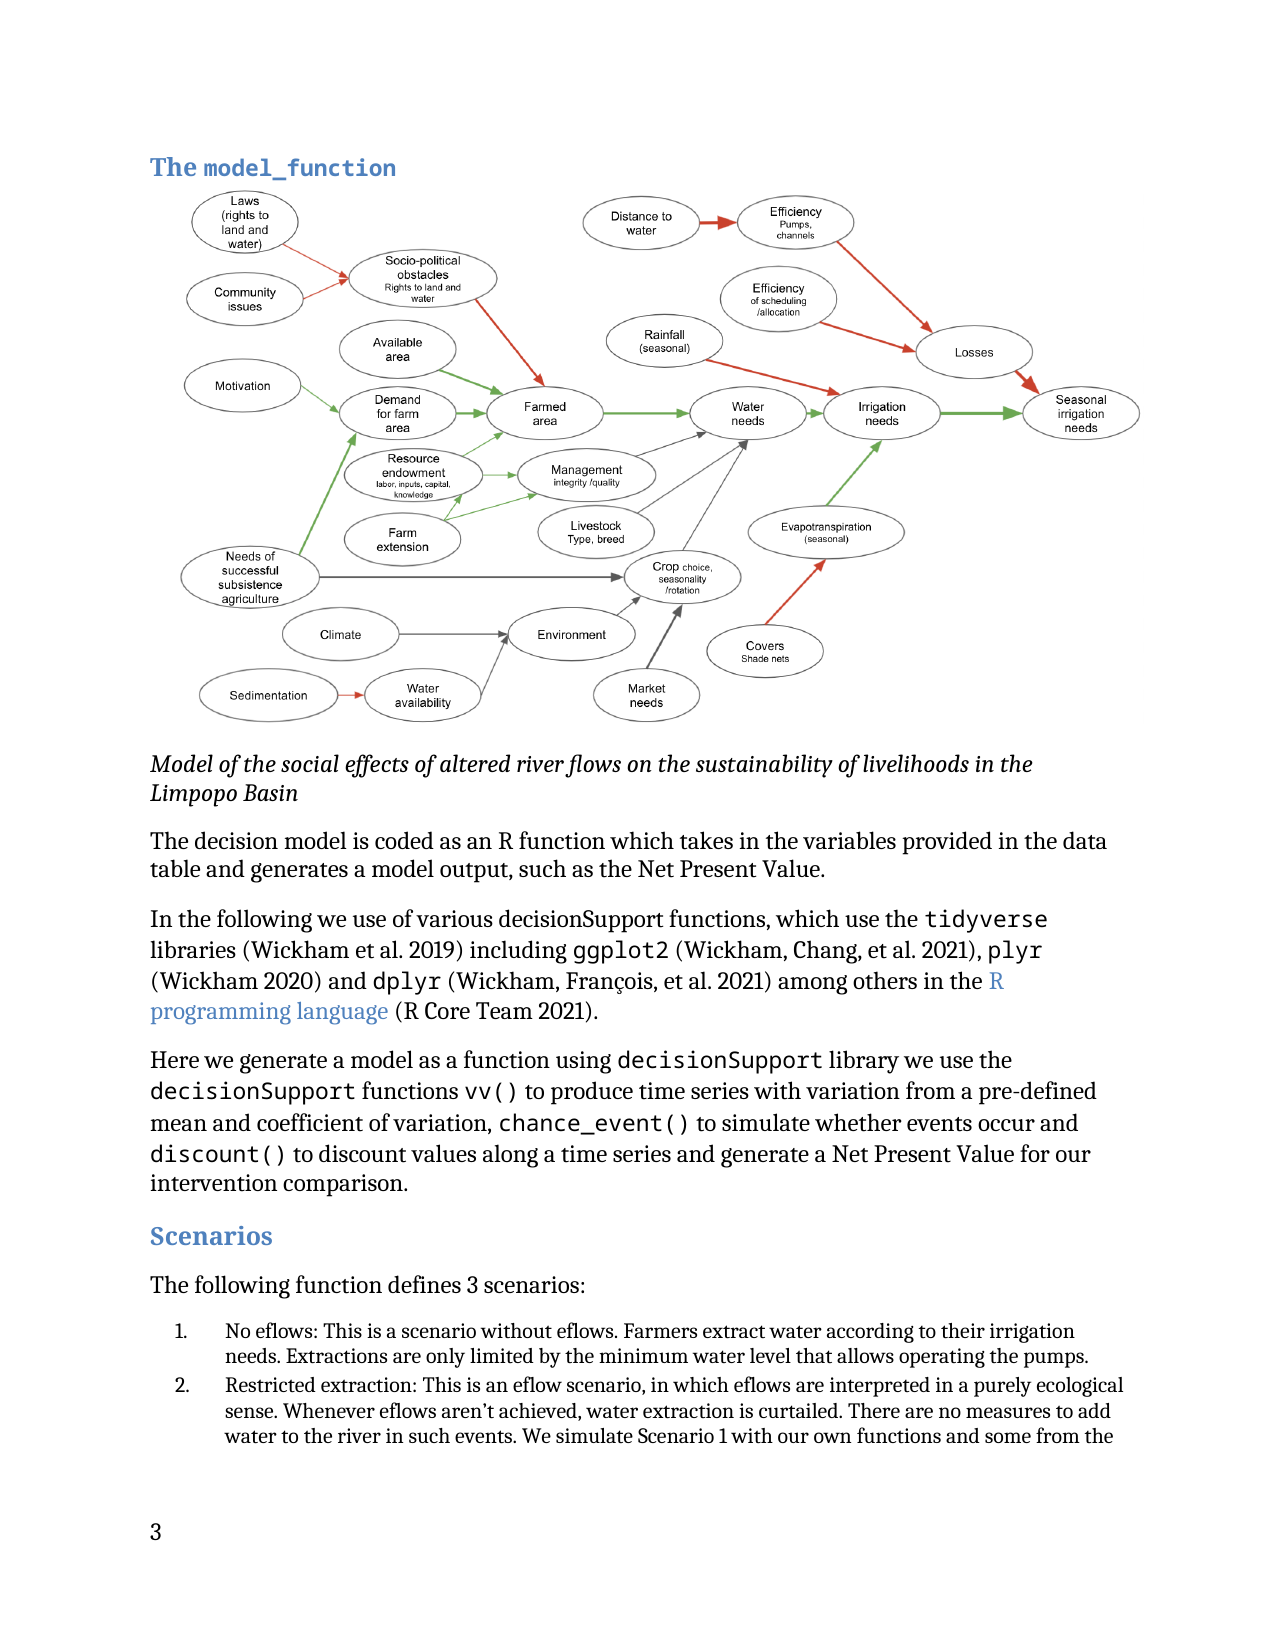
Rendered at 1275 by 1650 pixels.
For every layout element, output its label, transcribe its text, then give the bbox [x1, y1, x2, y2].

subtitle Scenarios [150, 1219, 1125, 1253]
text Model of the social effects of altered river flows on the sustainability of livelihoods in the Limpopo Basin [150, 750, 1125, 808]
text The following function defines 3 scenarios: [150, 1271, 1125, 1300]
list No eflows: This is a scenario without eflows. Farmers extract water according to their irrigation needs. Extractions are only limited by the minimum water level that allows operating the pumps. [175, 1319, 1125, 1369]
text In the following we use of various decisionSupport functions, which use the tidyverse libraries (Wickham et al. 2019) including ggplot2 (Wickham, Chang, et al. 2021), plyr (Wickham 2020) and dplyr (Wickham, François, et al. 2021) among others in the R programming language (R Core Team 2021). [150, 903, 1125, 1025]
subtitle The model_function [150, 150, 1125, 184]
text Here we generate a model as a function using decisionSupport library we use the decisionSupport functions vv() to produce time series with variation from a pre-defined mean and coefficient of variation, chance_event() to simulate whether events occur and discount() to discount values along a time series and generate a Net Present Value for our intervention comparison. [150, 1044, 1125, 1198]
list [175, 1373, 1125, 1449]
picture [168, 184, 1144, 730]
text The decision model is coded as an R function which takes in the variables provided in the data table and generates a model output, such as the Net Present Value. [150, 827, 1125, 884]
